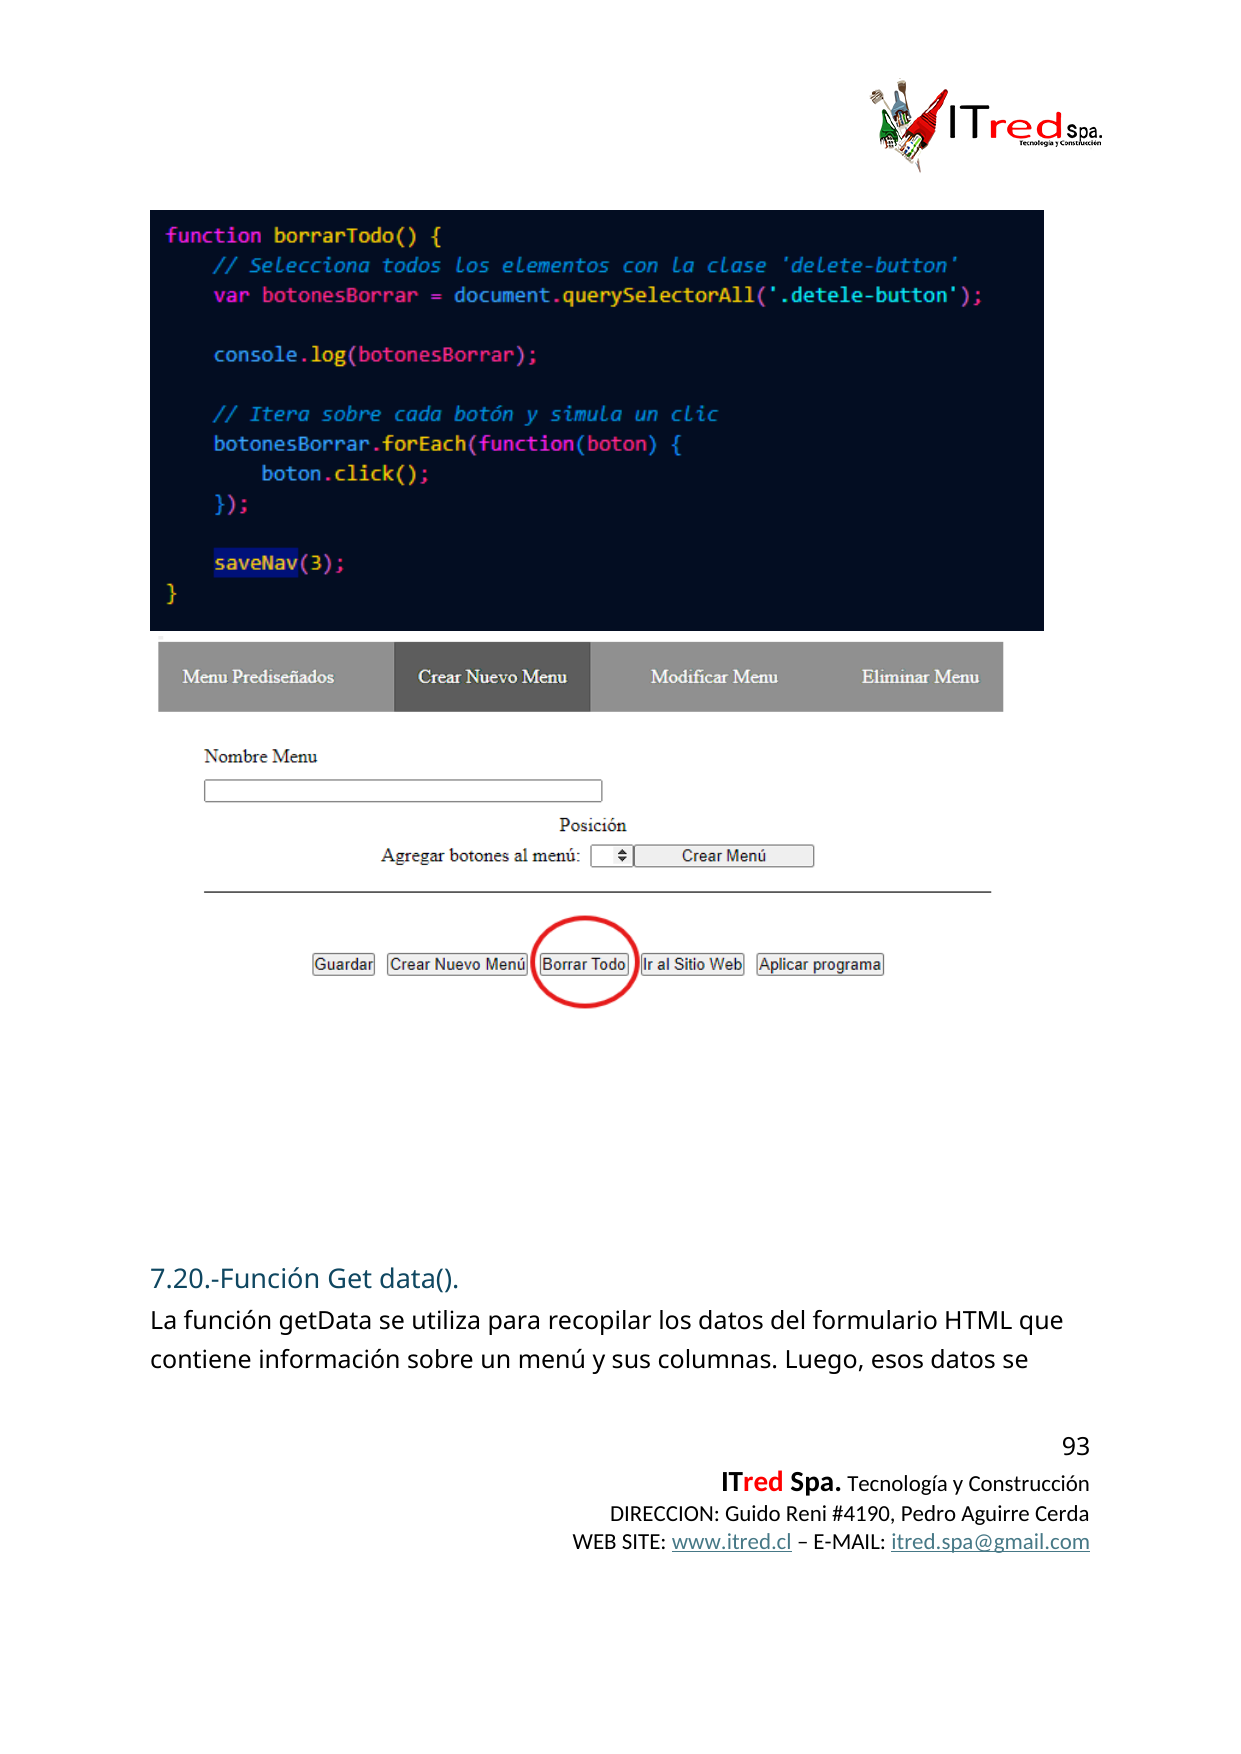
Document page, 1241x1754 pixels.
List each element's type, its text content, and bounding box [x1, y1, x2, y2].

picture [868, 77, 1102, 174]
subtitle 7.20.-Función Get data(). [150, 1260, 1090, 1297]
picture [150, 210, 1044, 631]
picture [150, 636, 1089, 1070]
